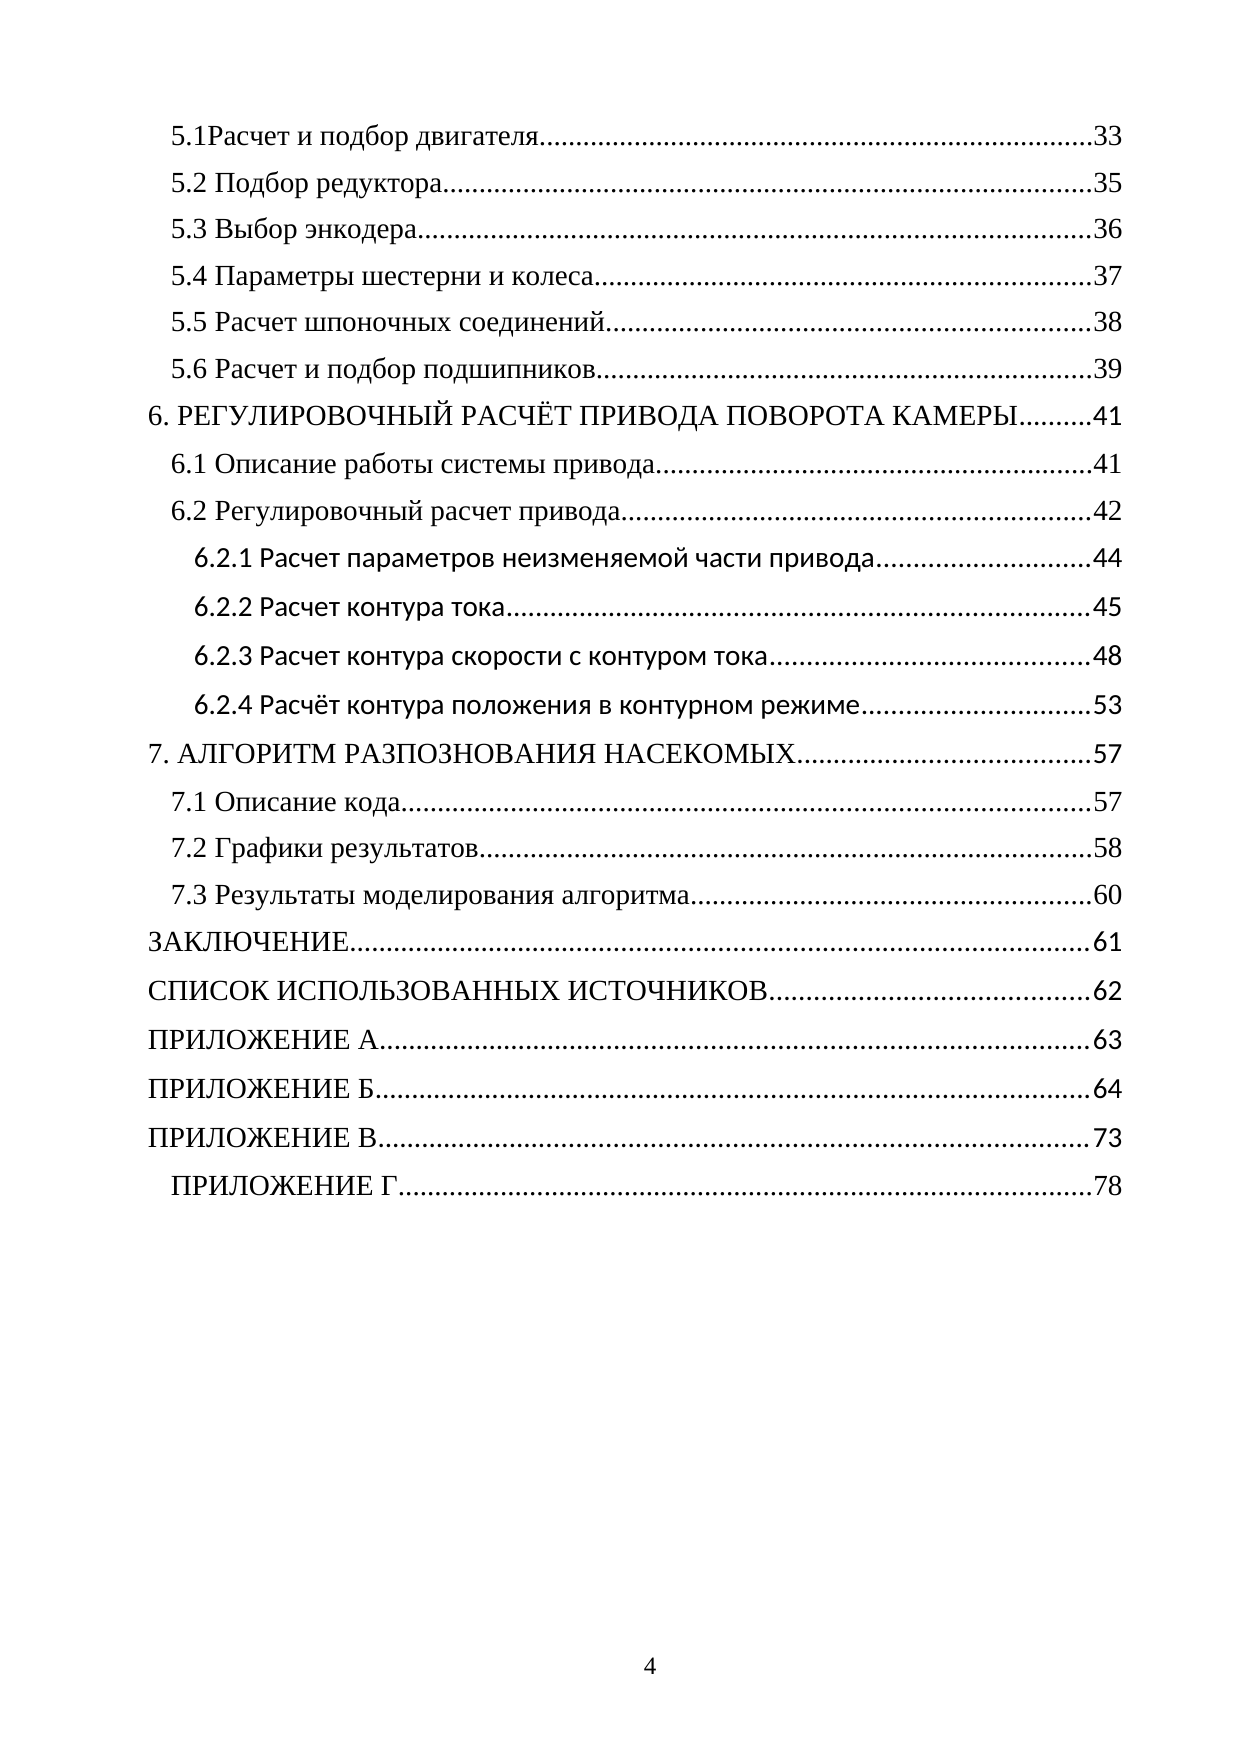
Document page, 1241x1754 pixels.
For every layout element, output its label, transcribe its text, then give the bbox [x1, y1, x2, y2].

text 5.1Расчет и подбор двигателя 33 [171, 118, 1152, 152]
text 5.2 Подбор редуктора 35 [171, 165, 1152, 198]
text ПРИЛОЖЕНИЕ Г 78 [171, 1168, 1152, 1201]
text 6.2.1 Расчет параметров неизменяемой части привода 44 [193, 539, 1152, 575]
text СПИСОК ИСПОЛЬЗОВАННЫХ ИСТОЧНИКОВ 62 [148, 972, 1152, 1008]
text 5.4 Параметры шестерни и колеса 37 [171, 258, 1152, 291]
text 7.3 Результаты моделирования алгоритма 60 [171, 877, 1152, 910]
text ЗАКЛЮЧЕНИЕ 61 [148, 923, 1152, 959]
text 6.2.4 Расчёт контура положения в контурном режиме 53 [193, 686, 1152, 722]
text 6.2 Регулировочный расчет привода 42 [171, 493, 1152, 526]
text 6.2.3 Расчет контура скорости с контуром тока 48 [193, 637, 1152, 673]
text 5.6 Расчет и подбор подшипников 39 [171, 351, 1152, 384]
text ПРИЛОЖЕНИЕ В 73 [148, 1119, 1152, 1154]
text 7.1 Описание кода 57 [171, 784, 1152, 817]
text 5.5 Расчет шпоночных соединений 38 [171, 304, 1152, 338]
text 7.2 Графики результатов 58 [171, 830, 1152, 864]
text ПРИЛОЖЕНИЕ Б 64 [148, 1070, 1152, 1106]
text ПРИЛОЖЕНИЕ А 63 [148, 1021, 1152, 1057]
text 7. АЛГОРИТМ РАЗПОЗНОВАНИЯ НАСЕКОМЫХ 57 [148, 735, 1152, 771]
text 6.2.2 Расчет контура тока 45 [193, 588, 1152, 624]
text 6.1 Описание работы системы привода 41 [171, 446, 1152, 480]
text 6. РЕГУЛИРОВОЧНЫЙ РАСЧЁТ ПРИВОДА ПОВОРОТА КАМЕРЫ 41 [148, 397, 1152, 433]
text 5.3 Выбор энкодера 36 [171, 211, 1152, 245]
